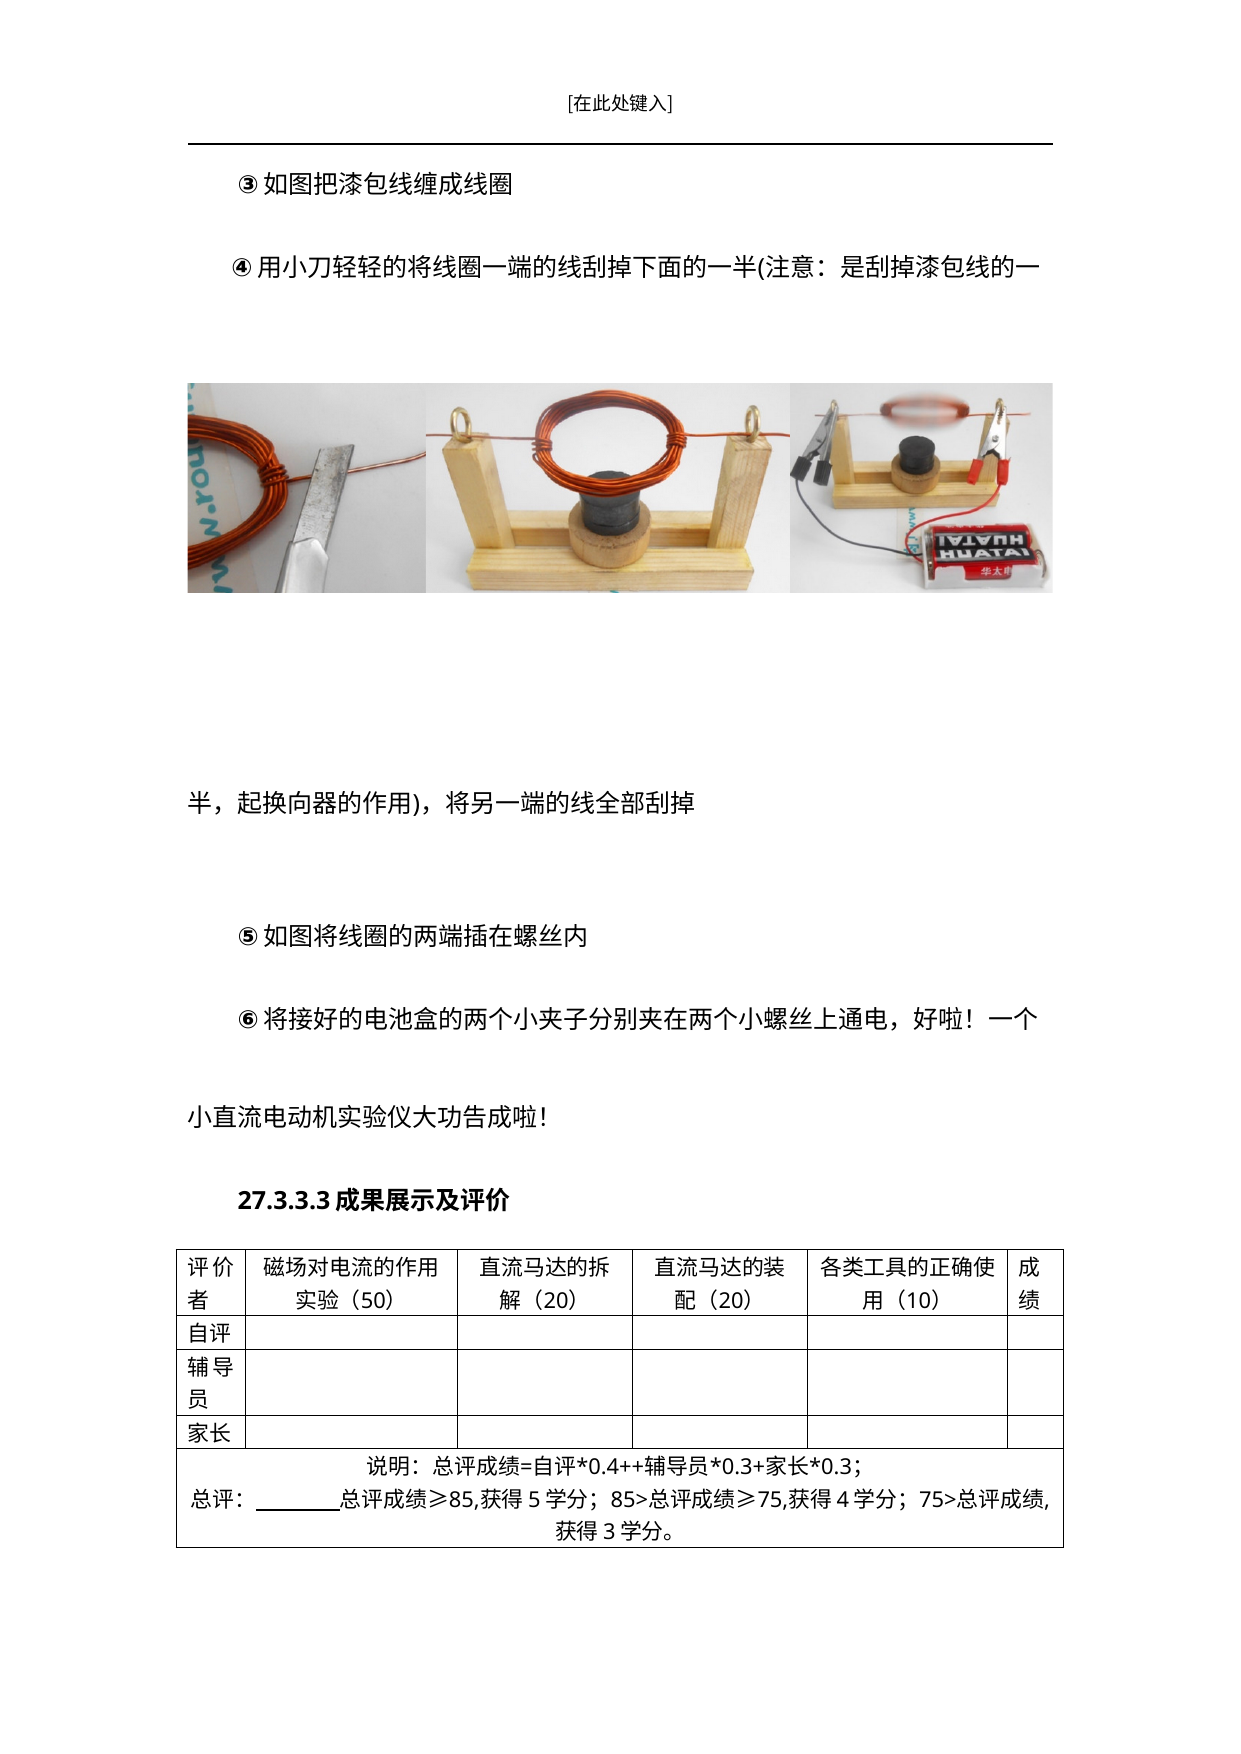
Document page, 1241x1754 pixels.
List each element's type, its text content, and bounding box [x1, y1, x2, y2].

text ③如图把漆包线缠成线圈 [187, 150, 1053, 215]
table_cell [1008, 1416, 1063, 1448]
table_cell [808, 1416, 1007, 1448]
table_cell [246, 1316, 457, 1348]
table_cell [633, 1316, 807, 1348]
text ④用小刀轻轻的将线圈一端的线刮掉下面的一半(注意：是刮掉漆包线的一半，起换向器的作用)，将另一端的线全部刮掉 [187, 593, 1053, 834]
text 27.3.3.3成果展示及评价 [187, 1166, 1053, 1231]
table_cell [633, 1416, 807, 1448]
table_cell [1008, 1316, 1063, 1348]
text ④用小刀轻轻的将线圈一端的线刮掉下面的一半(注意：是刮掉漆包线的一半，起换向器的作用)，将另一端的线全部刮掉 [187, 233, 1053, 383]
table_cell 说明：总评成绩=自评*0.4++辅导员*0.3+家长*0.3； 总评： 总评成绩≥85,获得5学分；85>总评成绩≥75,获得4学分；75>总评成绩,获得3学分。 [177, 1449, 1063, 1547]
table_header 各类工具的正确使用（10） [808, 1250, 1007, 1315]
table_header 直流马达的拆解（20） [458, 1250, 632, 1315]
table_header 成绩 [1008, 1250, 1063, 1315]
text ⑤如图将线圈的两端插在螺丝内 [187, 902, 1053, 967]
table_cell [458, 1416, 632, 1448]
table_header 评价者 [177, 1250, 245, 1315]
picture [187, 383, 1053, 593]
table_cell 自评 [177, 1316, 245, 1348]
table_cell 辅导员 [177, 1350, 245, 1414]
table_cell [633, 1350, 807, 1414]
table_cell 家长 [177, 1416, 245, 1448]
table_cell [458, 1316, 632, 1348]
text ⑥将接好的电池盒的两个小夹子分别夹在两个小螺丝上通电，好啦！一个小直流电动机实验仪大功告成啦！ [187, 985, 1053, 1148]
table_cell [808, 1350, 1007, 1414]
table_cell [1008, 1350, 1063, 1414]
table_header 磁场对电流的作用实验（50） [246, 1250, 457, 1315]
table_cell [458, 1350, 632, 1414]
table_header 直流马达的装配（20） [633, 1250, 807, 1315]
table_cell [246, 1350, 457, 1414]
table_cell [808, 1316, 1007, 1348]
table_cell [246, 1416, 457, 1448]
